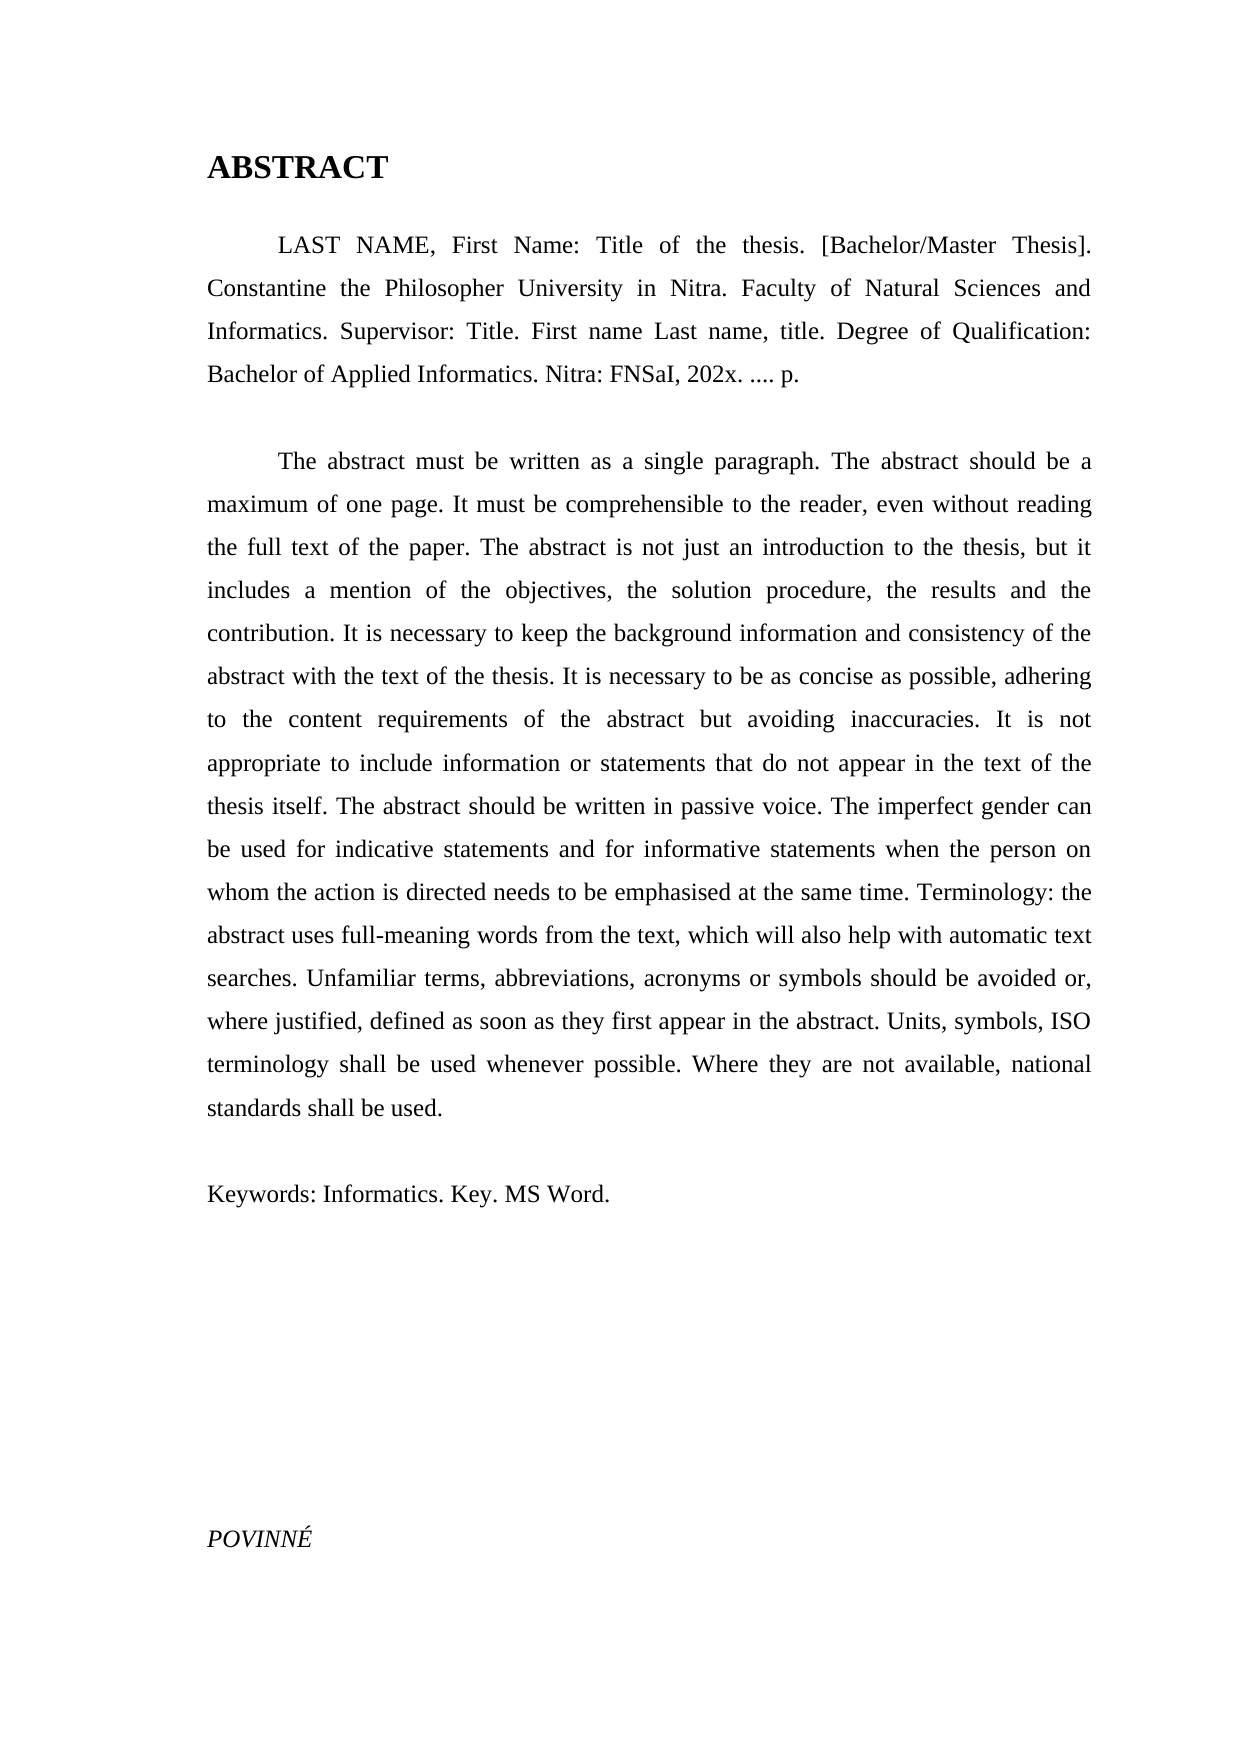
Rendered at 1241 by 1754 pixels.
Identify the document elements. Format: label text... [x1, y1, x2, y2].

text LAST NAME, First Name: Title of the thesis. [Bachelor/Master Thesis]. Constantine the Philosopher University in Nitra. Faculty of Natural Sciences and Informatics. Supervisor: Title. First name Last name, title. Degree of Qualification: Bachelor of Applied Informatics. Nitra: FNSaI, 202x. .... p. [207, 230, 1092, 388]
text POVINNÉ [207, 1524, 1092, 1553]
text The abstract must be written as a single paragraph. The abstract should be a maximum of one page. It must be comprehensible to the reader, even without reading the full text of the paper. The abstract is not just an introduction to the thesis, but it includes a mention of the objectives, the solution procedure, the results and the contribution. It is necessary to keep the background information and consistency of the abstract with the text of the thesis. It is necessary to be as concise as possible, adhering to the content requirements of the abstract but avoiding inaccuracies. It is not appropriate to include information or statements that do not appear in the text of the thesis itself. The abstract should be written in passive voice. The imperfect gender can be used for indicative statements and for informative statements when the person on whom the action is directed needs to be emphasised at the same time. Terminology: the abstract uses full-meaning words from the text, which will also help with automatic text searches. Unfamiliar terms, abbreviations, acronyms or symbols should be avoided or, where justified, defined as soon as they first appear in the abstract. Units, symbols, ISO terminology shall be used whenever possible. Where they are not available, national standards shall be used. [207, 446, 1092, 1121]
subtitle ABSTRACT [207, 148, 1092, 186]
text Keywords: Informatics. Key. MS Word. [207, 1179, 1092, 1208]
